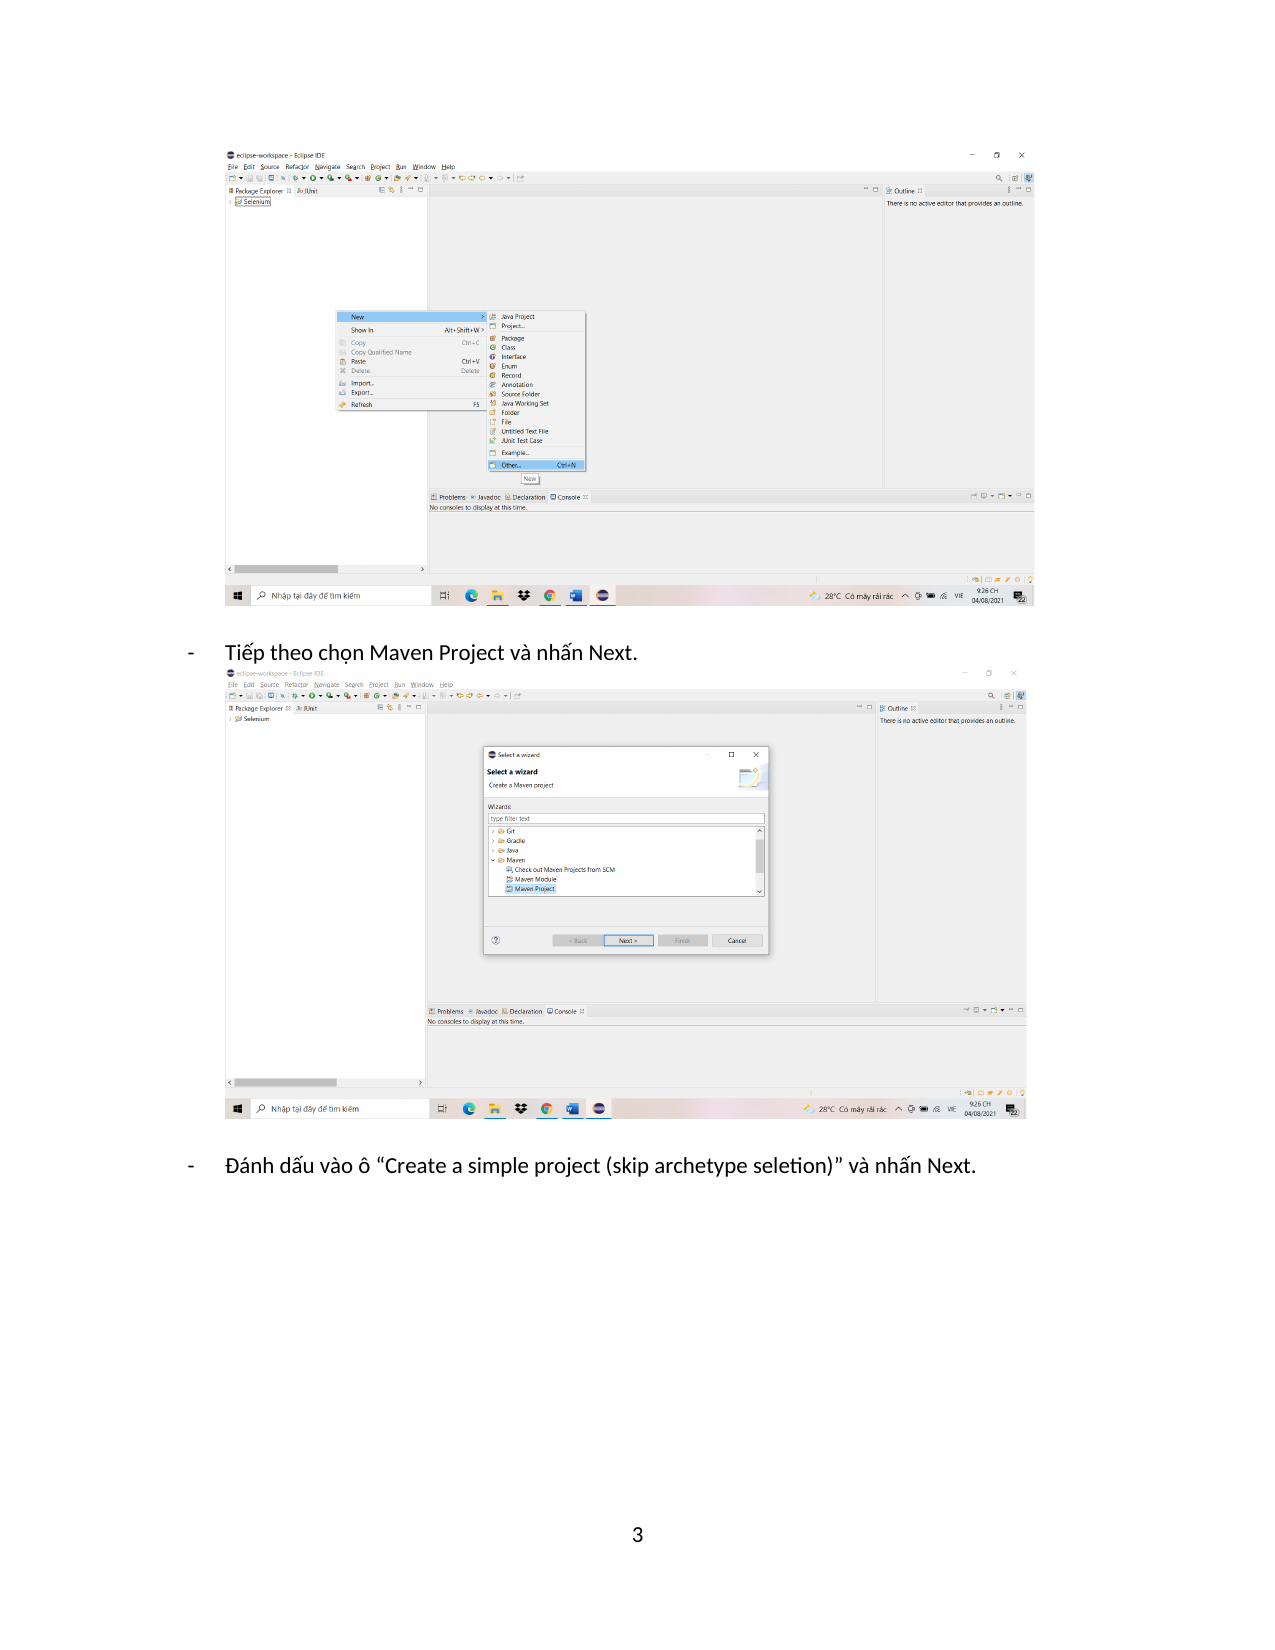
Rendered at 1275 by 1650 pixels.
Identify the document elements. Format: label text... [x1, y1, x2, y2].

picture [225, 150, 1035, 606]
list Tiếp theo chọn Maven Project và nhấn Next. [187, 638, 1125, 666]
picture [225, 667, 1027, 1119]
list Đánh dấu vào ô “Create a simple project (skip archetype seletion)” và nhấn Next. [187, 1151, 1125, 1179]
